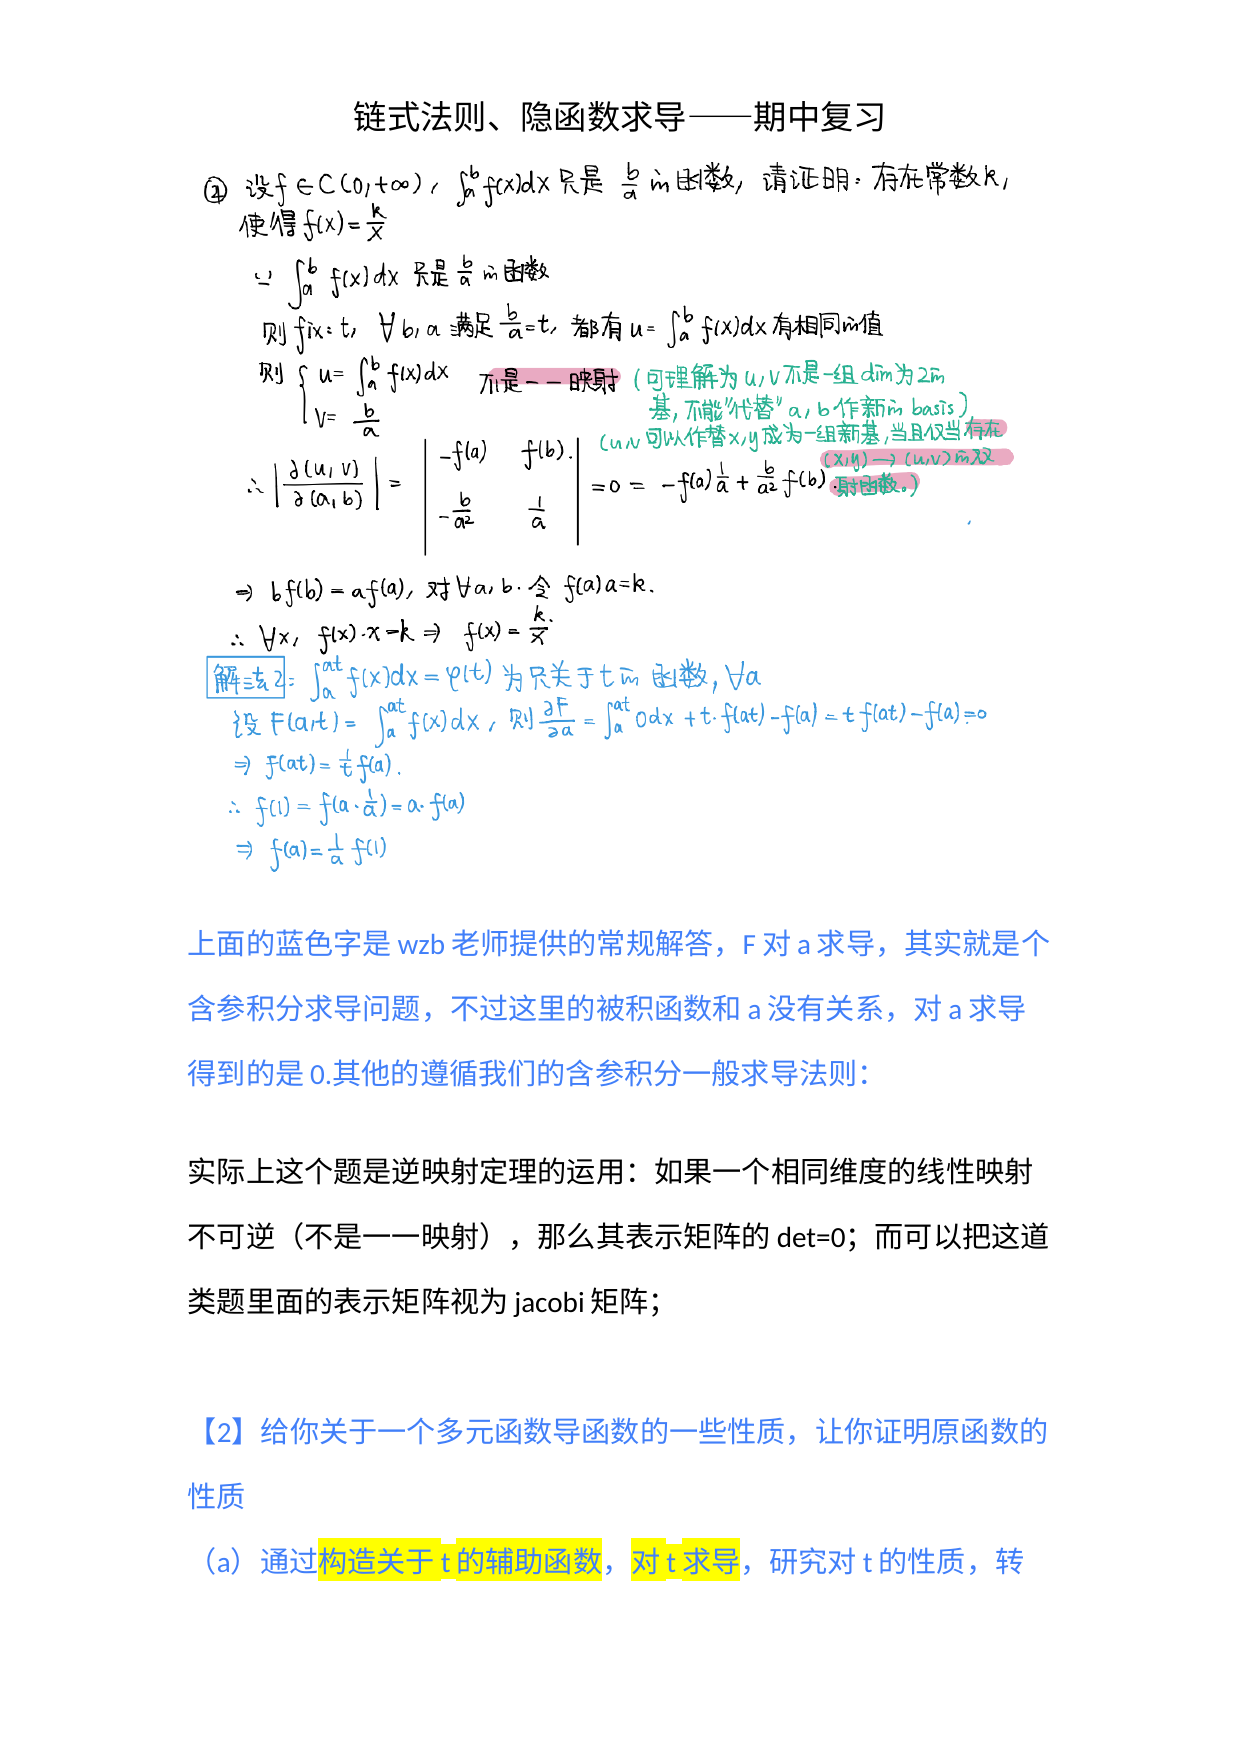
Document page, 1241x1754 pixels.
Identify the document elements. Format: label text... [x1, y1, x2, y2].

picture [187, 162, 1051, 885]
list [187, 1527, 1053, 1592]
list 上面的蓝色字是wzb老师提供的常规解答，F对a求导，其实就是个含参积分求导问题，不过这里的被积函数和a没有关系，对a求导得到的是0.其他的遵循我们的含参积分一般求导法则： [187, 909, 1053, 1104]
text 【2】给你关于一个多元函数导函数的一些性质，让你证明原函数的性质 [187, 1397, 1053, 1527]
list 实际上这个题是逆映射定理的运用：如果一个相同维度的线性映射不可逆（不是一一映射），那么其表示矩阵的det=0；而可以把这道类题里面的表示矩阵视为jacobi矩阵； [187, 1137, 1053, 1332]
